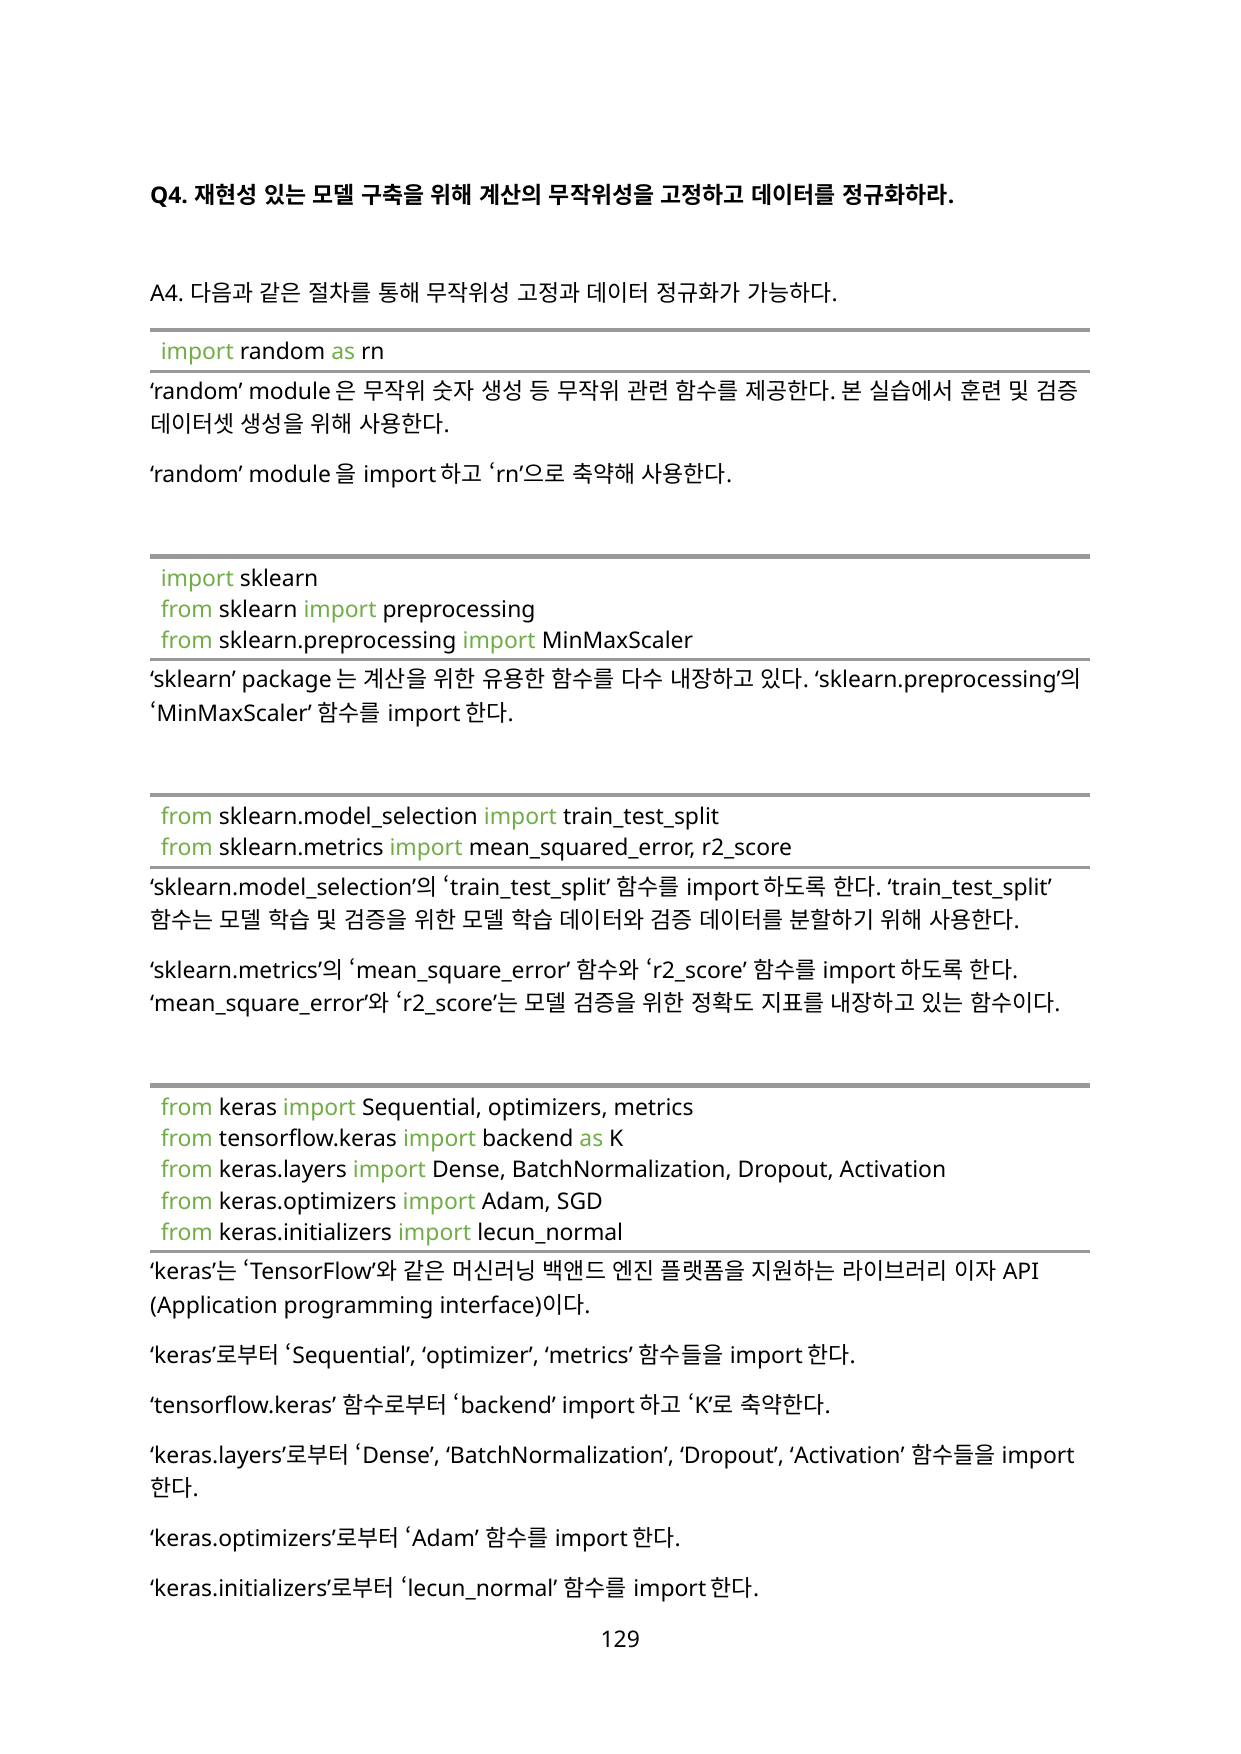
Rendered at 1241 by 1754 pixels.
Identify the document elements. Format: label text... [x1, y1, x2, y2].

text 다음과 같은 절차를 통해 무작위성 고정과 데이터 정규화가 가능하다. [150, 275, 1090, 308]
text ‘random’ module을 import하고 ‘rn’으로 축약해 사용한다. [150, 456, 1090, 489]
text ‘tensorflow.keras’ 함수로부터 ‘backend’ import하고 ‘K’로 축약한다. [150, 1386, 1090, 1420]
text ‘keras’는 ‘TensorFlow’와 같은 머신러닝 백앤드 엔진 플랫폼을 지원하는 라이브러리 이자 API (Application programming interface)이다. [150, 1253, 1090, 1320]
text ‘sklearn’ package는 계산을 위한 유용한 함수를 다수 내장하고 있다. ‘sklearn.preprocessing’의 ‘MinMaxScaler’ 함수를 import한다. [150, 661, 1090, 728]
text ‘keras.initializers’로부터 ‘lecun_normal’ 함수를 import한다. [150, 1570, 1090, 1603]
text ‘keras.optimizers’로부터 ‘Adam’ 함수를 import한다. [150, 1520, 1090, 1553]
text ‘keras.layers’로부터 ‘Dense’, ‘BatchNormalization’, ‘Dropout’, ‘Activation’ 함수들을 import한다. [150, 1436, 1090, 1503]
text ‘random’ module은 무작위 숫자 생성 등 무작위 관련 함수를 제공한다. 본 실습에서 훈련 및 검증 데이터셋 생성을 위해 사용한다. [150, 373, 1090, 439]
text 재현성 있는 모델 구축을 위해 계산의 무작위성을 고정하고 데이터를 정규화하라. [150, 177, 1090, 211]
text ‘keras’로부터 ‘Sequential’, ‘optimizer’, ‘metrics’ 함수들을 import한다. [150, 1336, 1090, 1370]
text ‘sklearn.model_selection’의 ‘train_test_split’ 함수를 import하도록 한다. ‘train_test_split’ 함수는 모델 학습 및 검증을 위한 모델 학습 데이터와 검증 데이터를 분할하기 위해 사용한다. [150, 869, 1090, 935]
table_header import sklearn from sklearn import preprocessing from sklearn.preprocessing import MinMaxScaler [150, 559, 1090, 658]
table_header import random as rn [150, 332, 1090, 369]
table_header from keras import Sequential, optimizers, metrics from tensorflow.keras import backend as K from keras.layers import Dense, BatchNormalization, Dropout, Activation from keras.optimizers import Adam, SGD from keras.initializers import lecun_normal [150, 1088, 1090, 1250]
text ‘sklearn.metrics’의 ‘mean_square_error’ 함수와 ‘r2_score’ 함수를 import하도록 한다. ‘mean_square_error’와 ‘r2_score’는 모델 검증을 위한 정확도 지표를 내장하고 있는 함수이다. [150, 952, 1090, 1019]
table_header from sklearn.model_selection import train_test_split from sklearn.metrics import mean_squared_error, r2_score [150, 797, 1090, 866]
